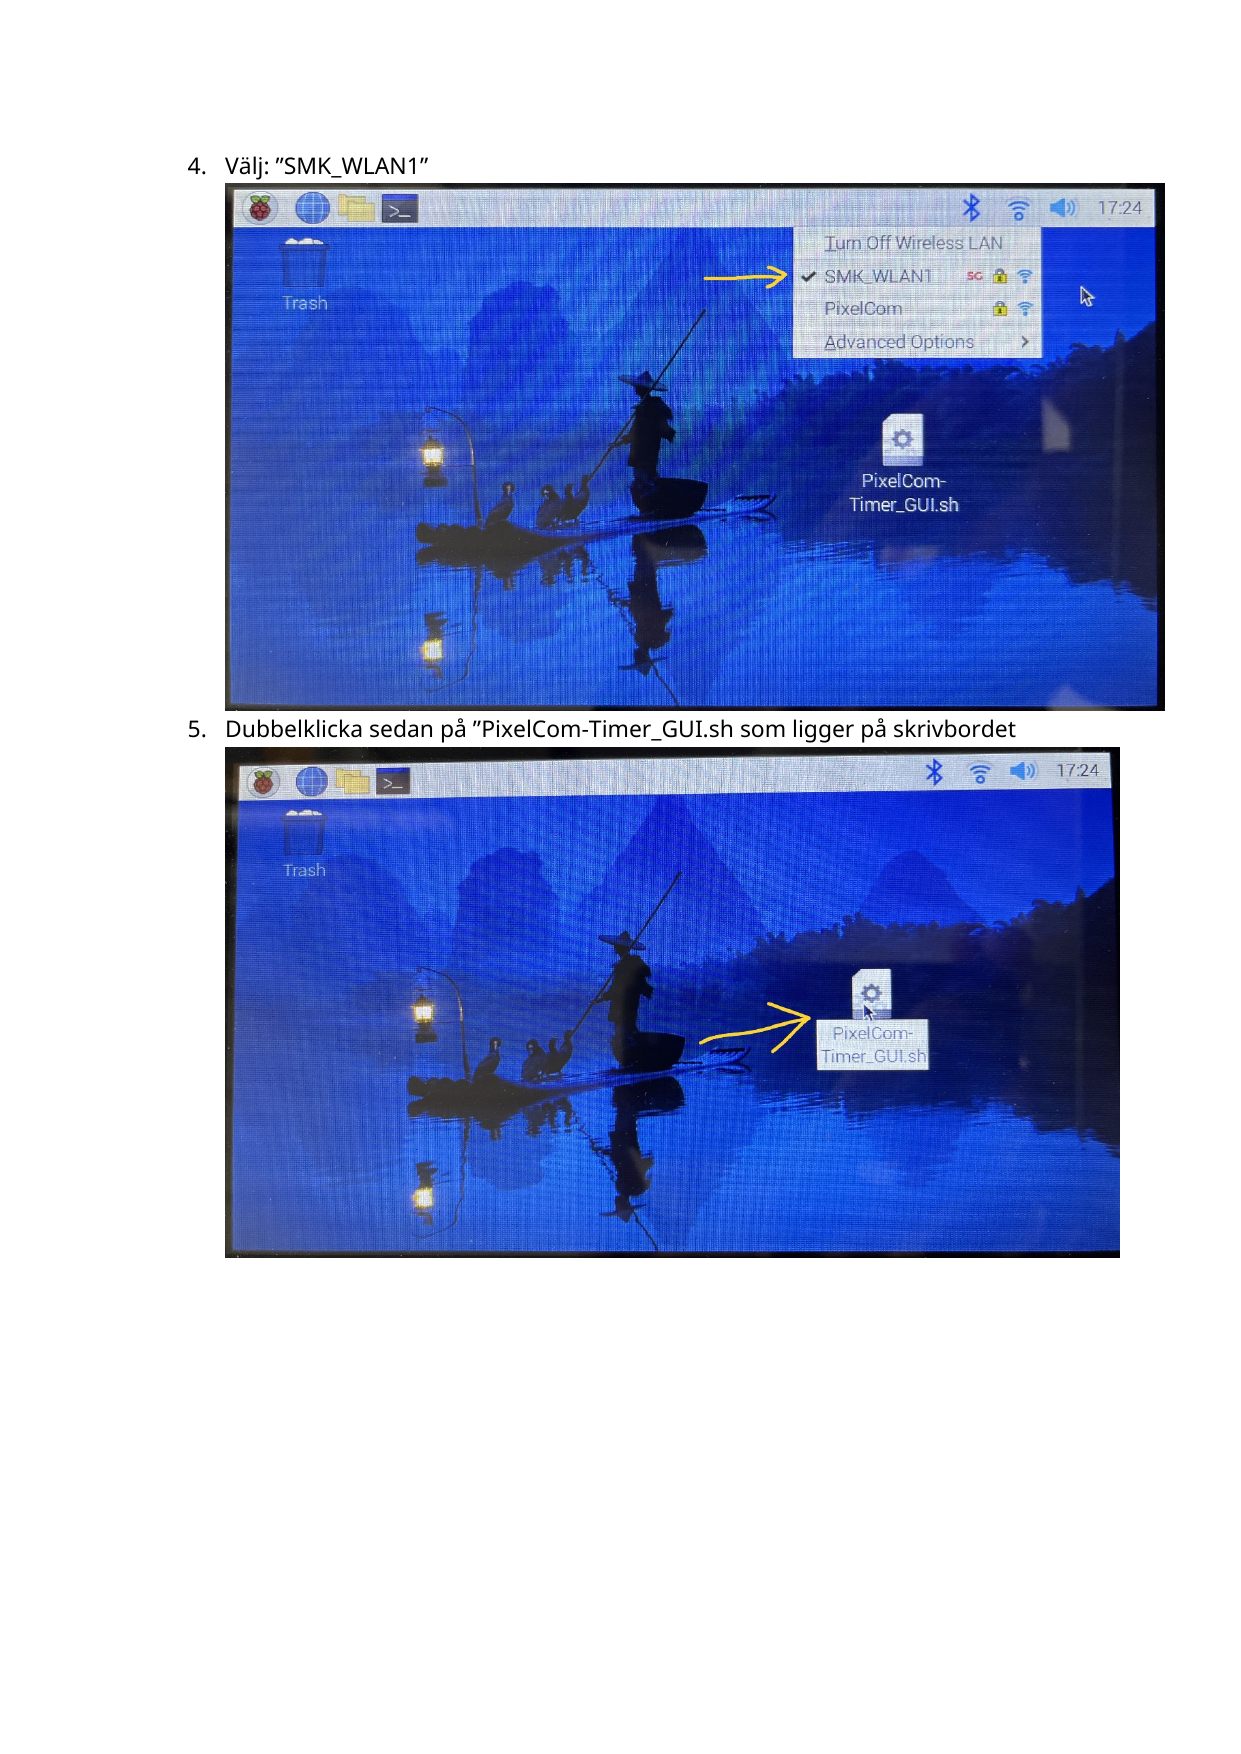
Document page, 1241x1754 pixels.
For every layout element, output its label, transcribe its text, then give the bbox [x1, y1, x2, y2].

picture [225, 747, 1120, 1258]
picture [225, 183, 1165, 711]
